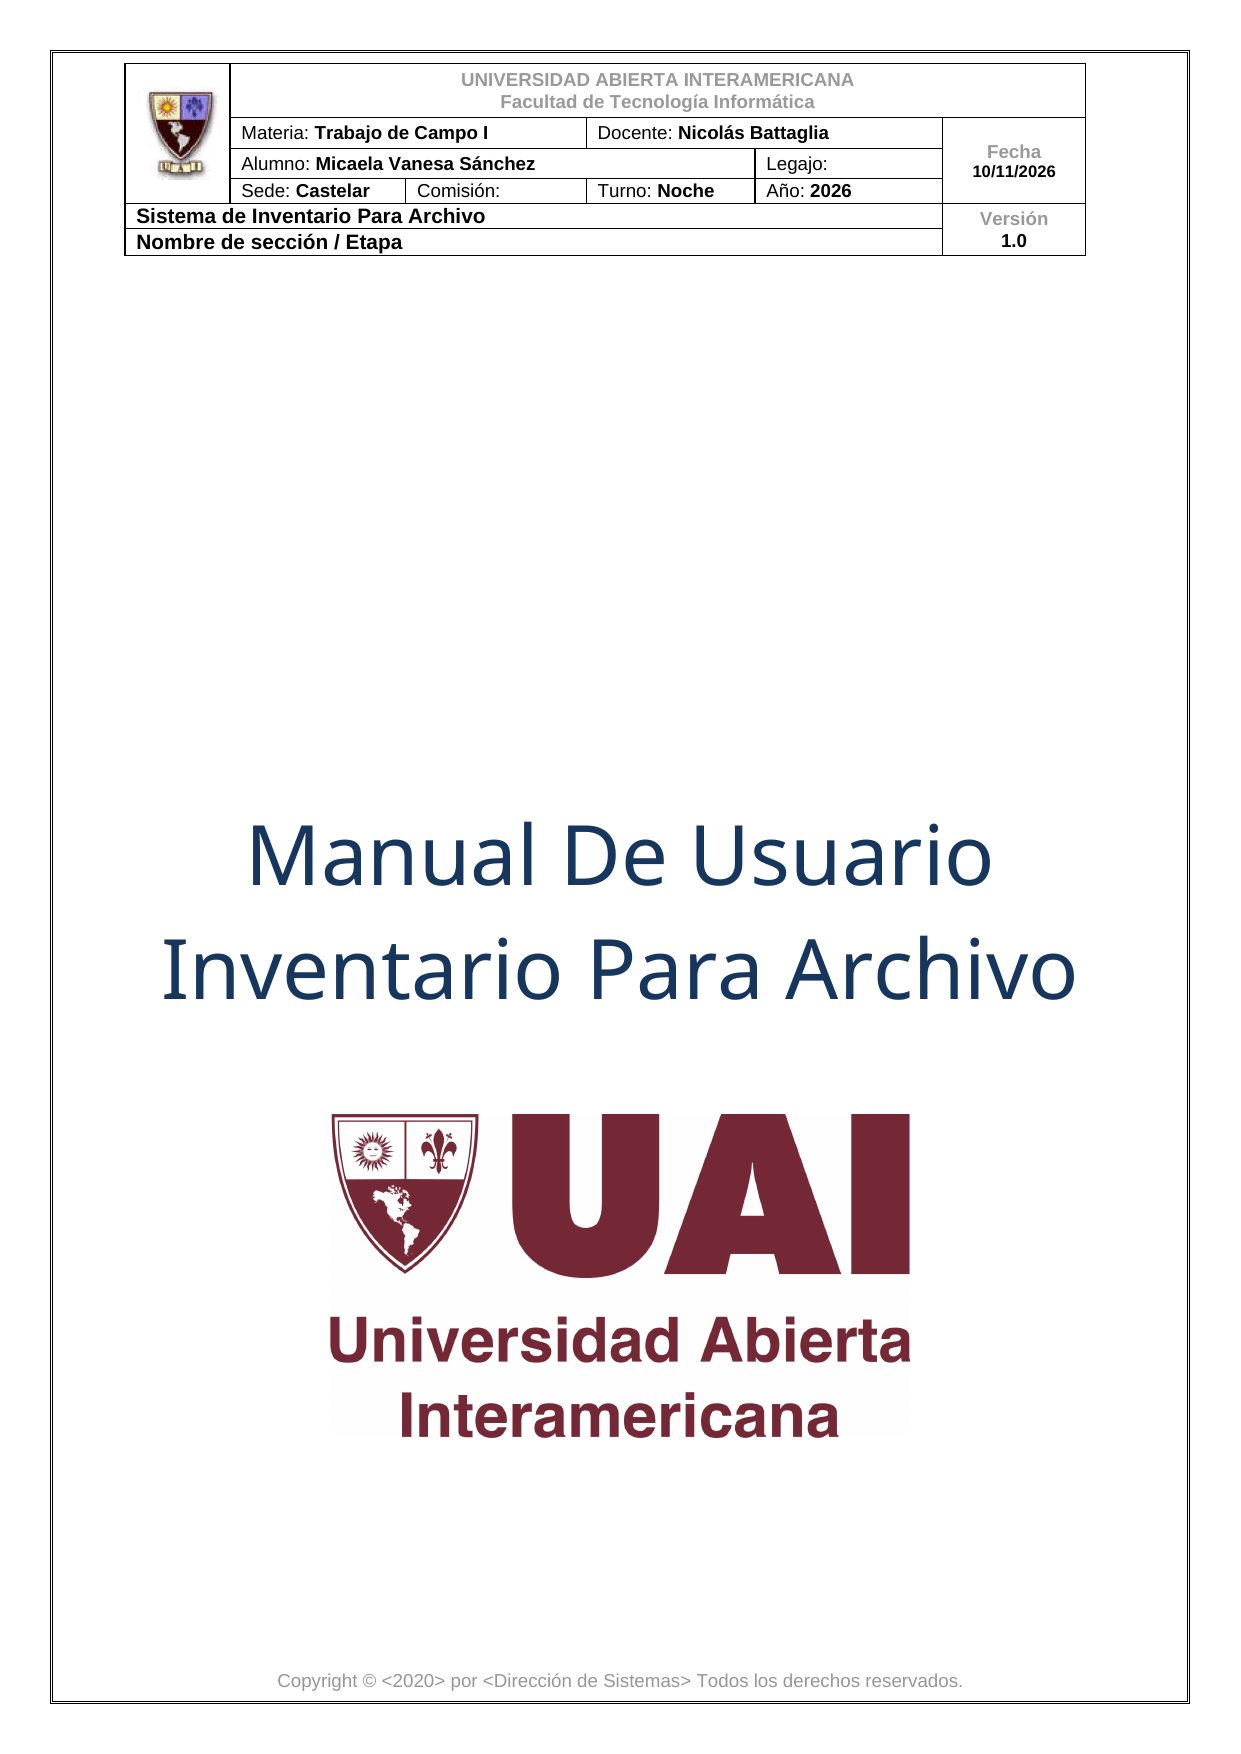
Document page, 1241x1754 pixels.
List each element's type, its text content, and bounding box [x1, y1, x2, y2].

text Manual De Usuario Inventario Para Archivo [125, 797, 1115, 1024]
picture [330, 1114, 910, 1438]
picture [136, 83, 224, 184]
